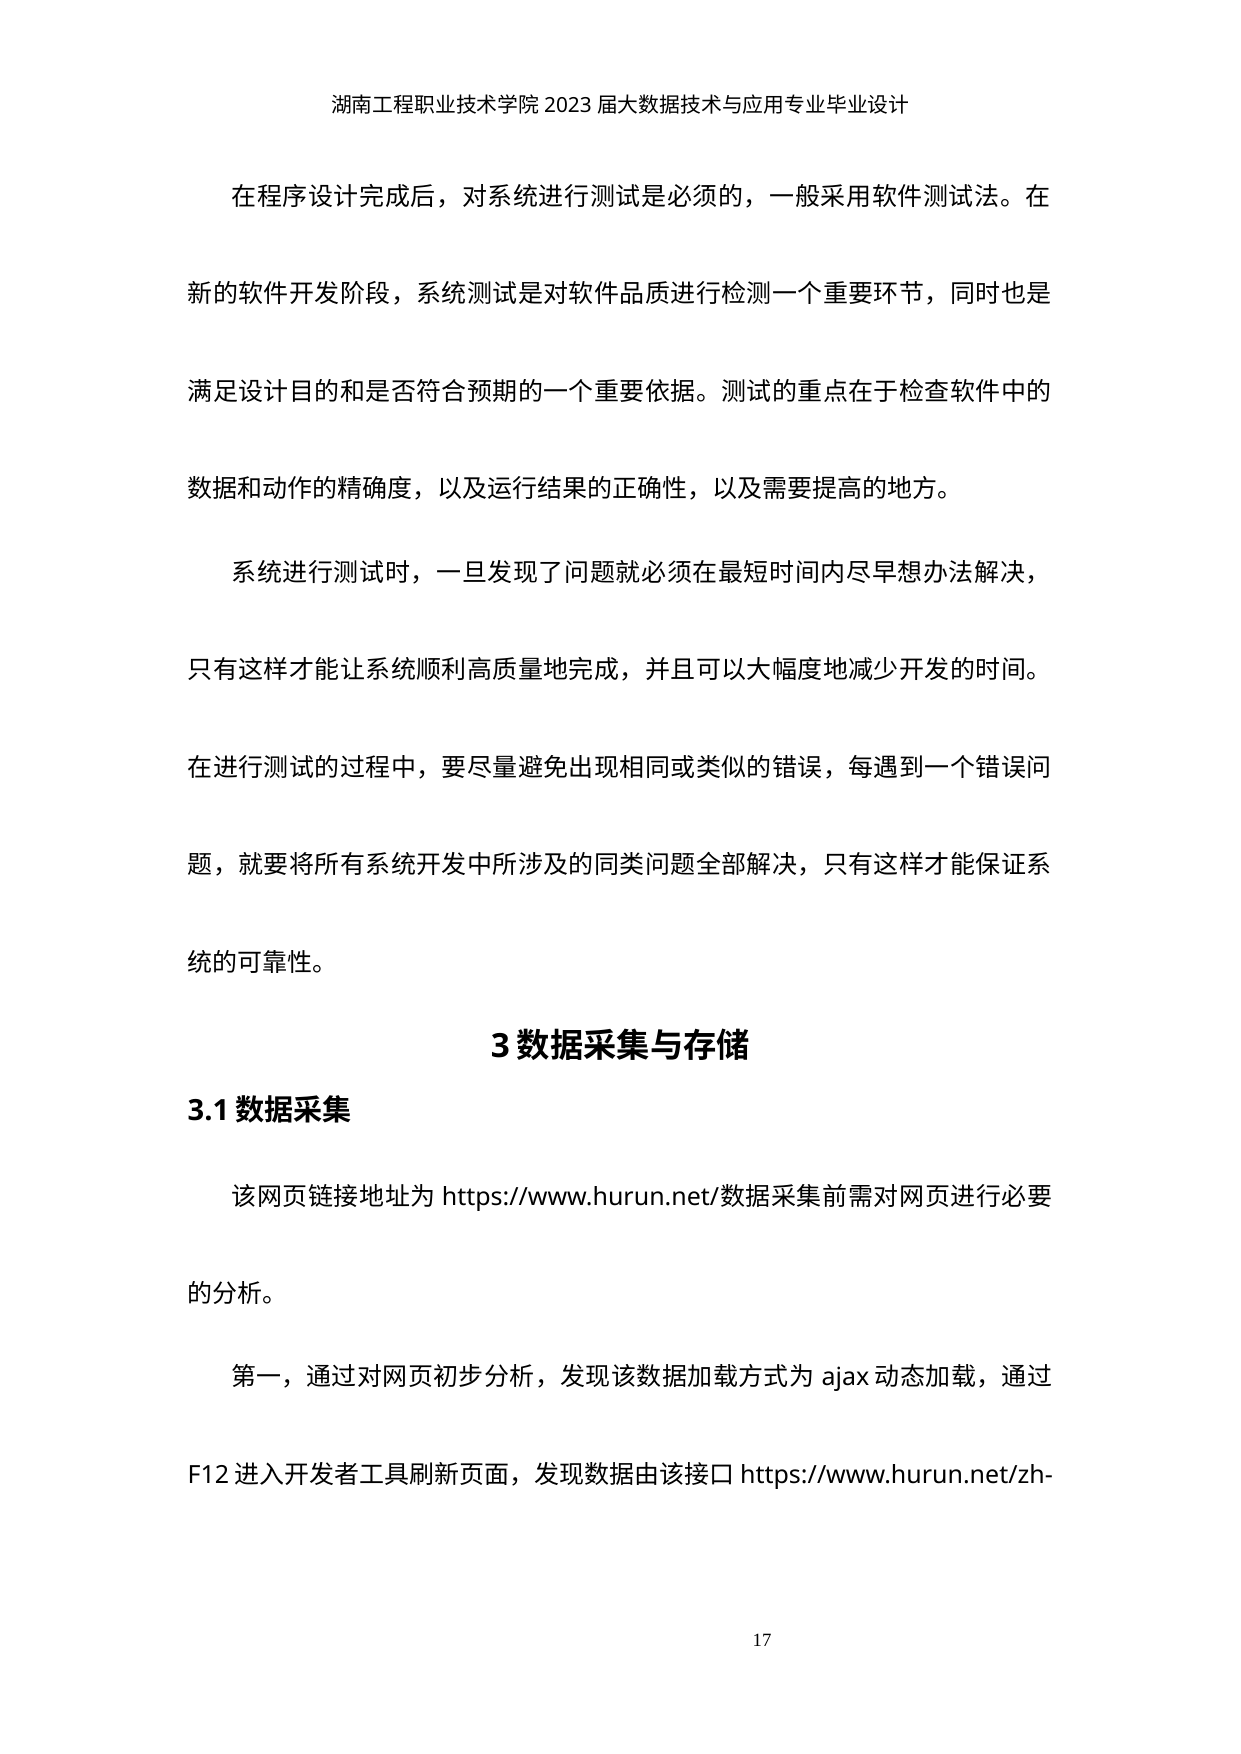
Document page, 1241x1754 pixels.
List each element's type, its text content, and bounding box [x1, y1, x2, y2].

text 3数据采集与存储 [187, 1011, 1053, 1076]
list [187, 1342, 1053, 1505]
list 该网页链接地址为https://www.hurun.net/数据采集前需对网页进行必要的分析。 [187, 1162, 1053, 1324]
subtitle 3.1数据采集 [187, 1076, 1053, 1141]
list 系统进行测试时，一旦发现了问题就必须在最短时间内尽早想办法解决，只有这样才能让系统顺利高质量地完成，并且可以大幅度地减少开发的时间。在进行测试的过程中，要尽量避免出现相同或类似的错误，每遇到一个错误问题，就要将所有系统开发中所涉及的同类问题全部解决，只有这样才能保证系统的可靠性。 [187, 538, 1053, 993]
list 在程序设计完成后，对系统进行测试是必须的，一般采用软件测试法。在新的软件开发阶段，系统测试是对软件品质进行检测一个重要环节，同时也是满足设计目的和是否符合预期的一个重要依据。测试的重点在于检查软件中的数据和动作的精确度，以及运行结果的正确性，以及需要提高的地方。 [187, 162, 1053, 519]
